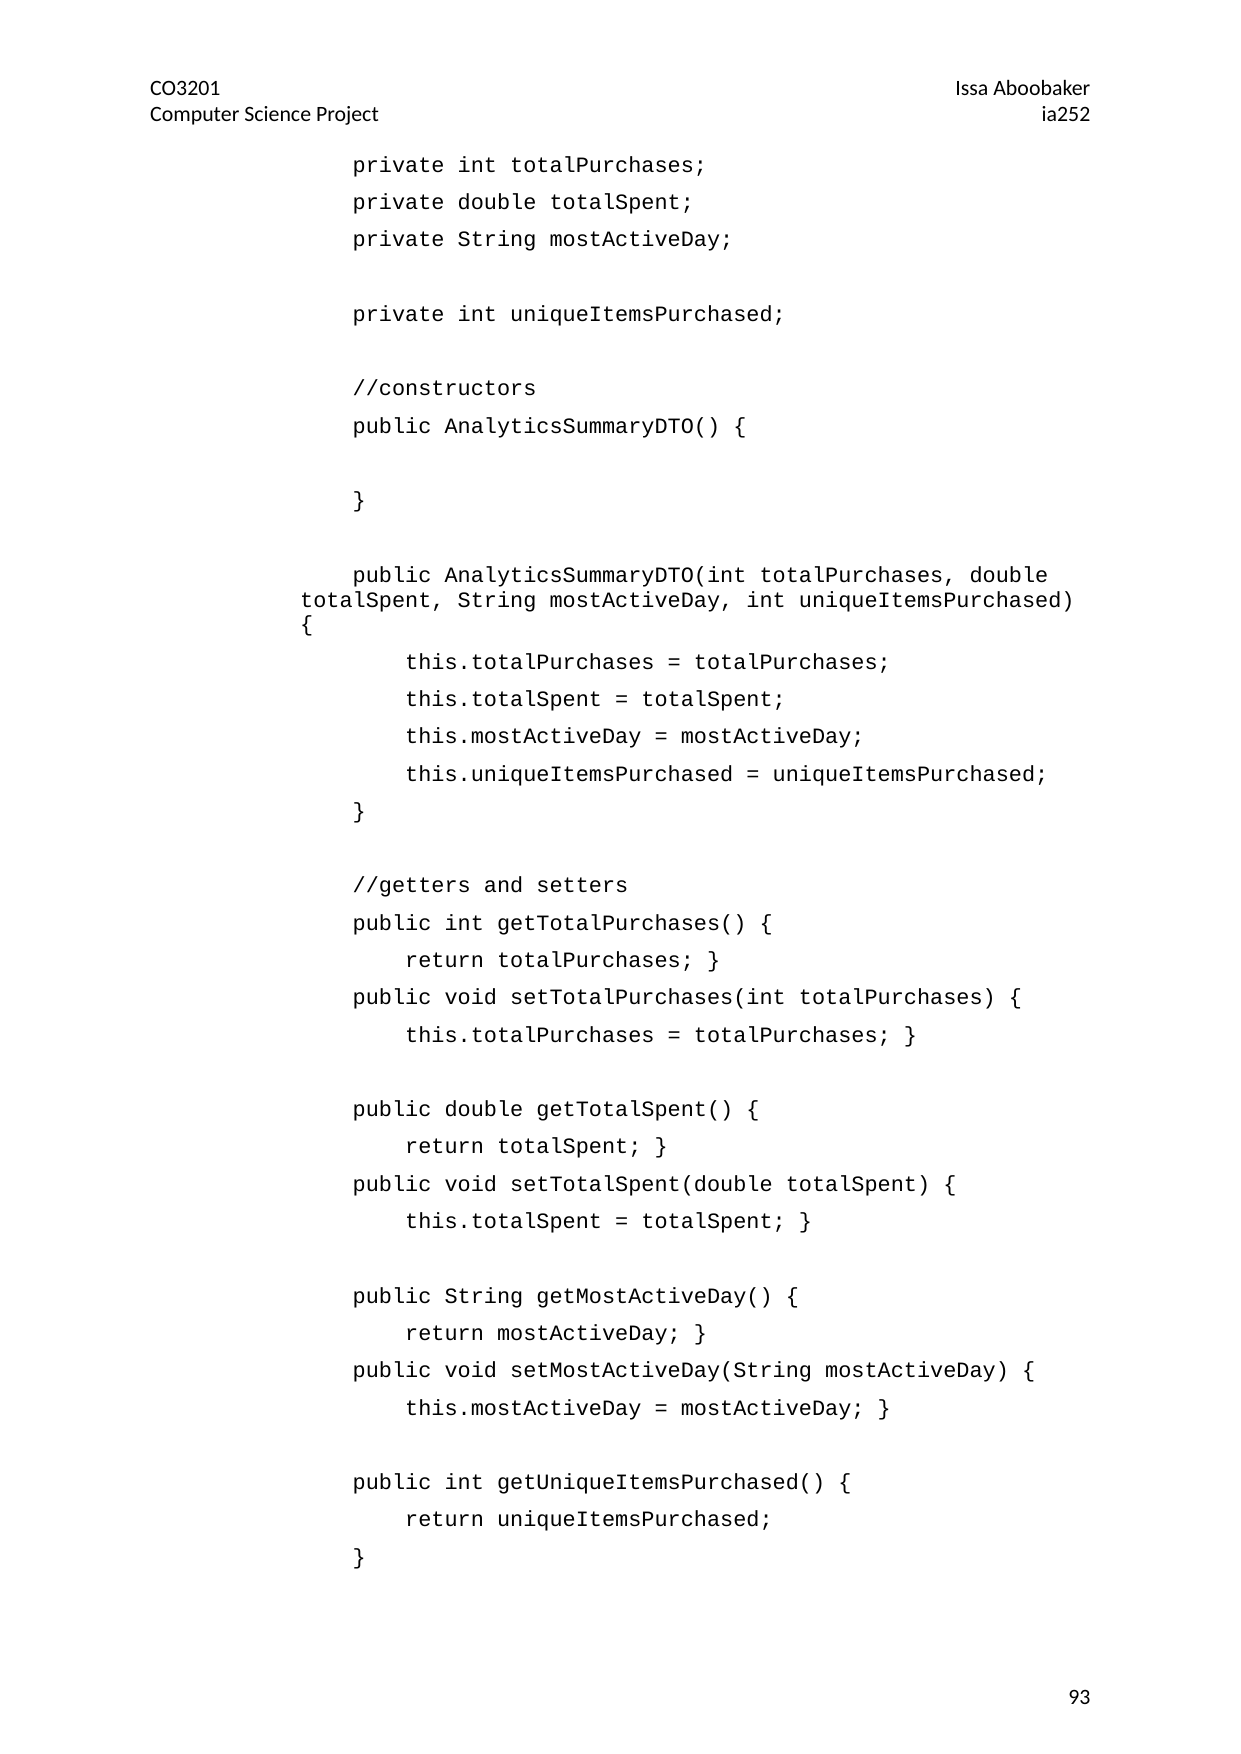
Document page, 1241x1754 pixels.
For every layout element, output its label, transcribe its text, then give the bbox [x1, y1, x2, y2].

text return uniqueItemsPurchased; [300, 1508, 1090, 1533]
text public AnalyticsSummaryDTO() { [300, 415, 1090, 439]
text public void setTotalPurchases(int totalPurchases) { [300, 986, 1090, 1011]
text public void setTotalSpent(double totalSpent) { [300, 1173, 1090, 1198]
text private int uniqueItemsPurchased; [300, 303, 1090, 328]
text public void setMostActiveDay(String mostActiveDay) { [300, 1359, 1090, 1384]
text public int getUniqueItemsPurchased() { [300, 1471, 1090, 1496]
text public AnalyticsSummaryDTO(int totalPurchases, double totalSpent, String mostActiveDay, int uniqueItemsPurchased) { [300, 564, 1090, 638]
text } [300, 1546, 1090, 1571]
text this.uniqueItemsPurchased = uniqueItemsPurchased; [300, 763, 1090, 787]
text return totalPurchases; } [300, 949, 1090, 974]
text public double getTotalSpent() { [300, 1098, 1090, 1123]
text private String mostActiveDay; [300, 228, 1090, 253]
text } [300, 800, 1090, 825]
text this.mostActiveDay = mostActiveDay; [300, 725, 1090, 750]
text return mostActiveDay; } [300, 1322, 1090, 1347]
text this.mostActiveDay = mostActiveDay; } [300, 1397, 1090, 1421]
text //getters and setters [300, 874, 1090, 899]
text public int getTotalPurchases() { [300, 912, 1090, 937]
text private int totalPurchases; [300, 154, 1090, 178]
text //constructors [300, 377, 1090, 402]
text this.totalPurchases = totalPurchases; [300, 651, 1090, 676]
text public String getMostActiveDay() { [300, 1285, 1090, 1309]
text private double totalSpent; [300, 191, 1090, 216]
text this.totalPurchases = totalPurchases; } [300, 1024, 1090, 1048]
text this.totalSpent = totalSpent; } [300, 1210, 1090, 1235]
text return totalSpent; } [300, 1136, 1090, 1160]
text this.totalSpent = totalSpent; [300, 688, 1090, 713]
text } [300, 489, 1090, 514]
